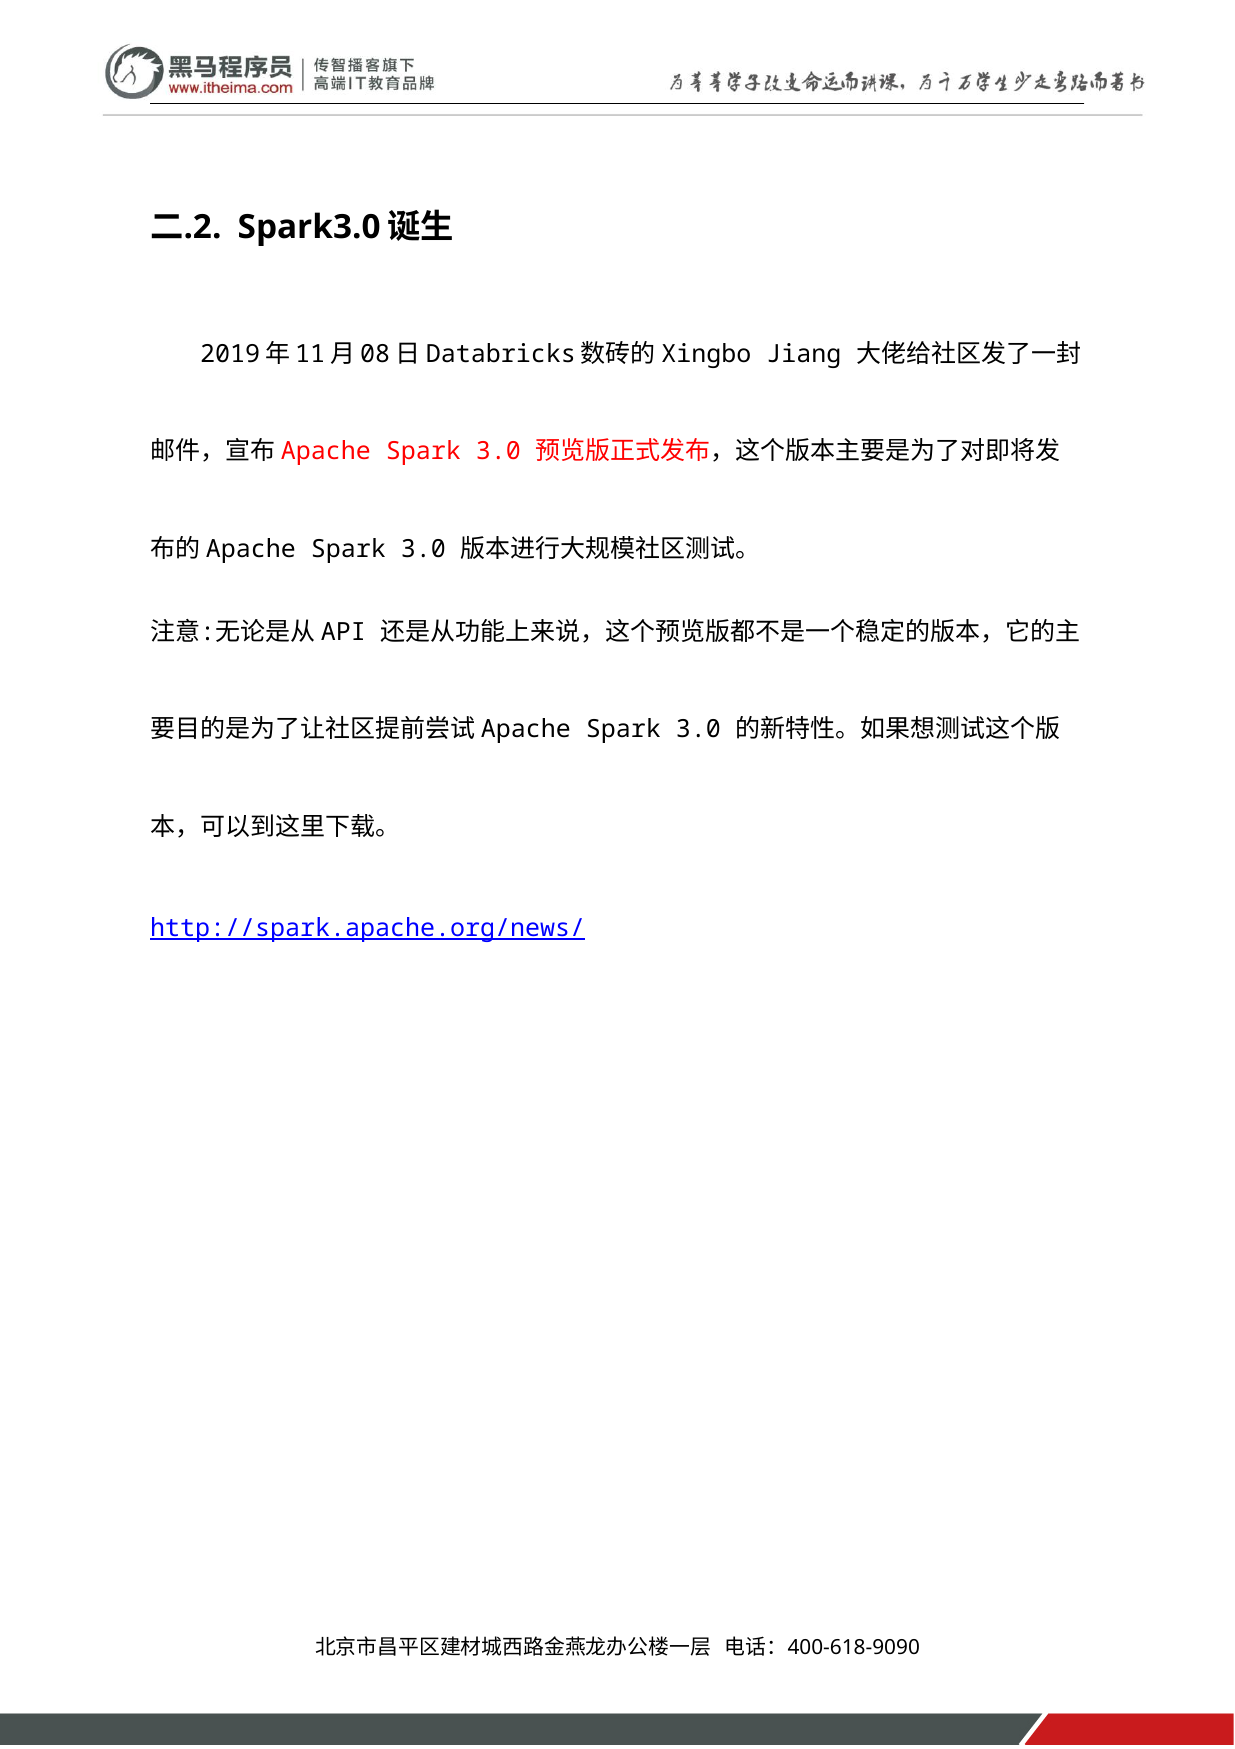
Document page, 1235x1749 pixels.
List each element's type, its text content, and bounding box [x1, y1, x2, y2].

picture [0, 1654, 1234, 1745]
picture [0, 0, 1235, 123]
subtitle Spark3.0诞生 [150, 192, 1084, 257]
text http://spark.apache.org/news/ [150, 894, 1084, 959]
text 2019年11月08日 Databricks数砖的 Xingbo Jiang 大佬给社区发了一封邮件，宣布 Apache Spark 3.0 预览版正式发布，这个版本主要是为了对即将发布的 Apache Spark 3.0 版本进行大规模社区测试。 [150, 319, 1084, 579]
text 注意:无论是从 API 还是从功能上来说，这个预览版都不是一个稳定的版本，它的主要目的是为了让社区提前尝试 Apache Spark 3.0 的新特性。如果想测试这个版本，可以到这里下载。 [150, 597, 1084, 857]
